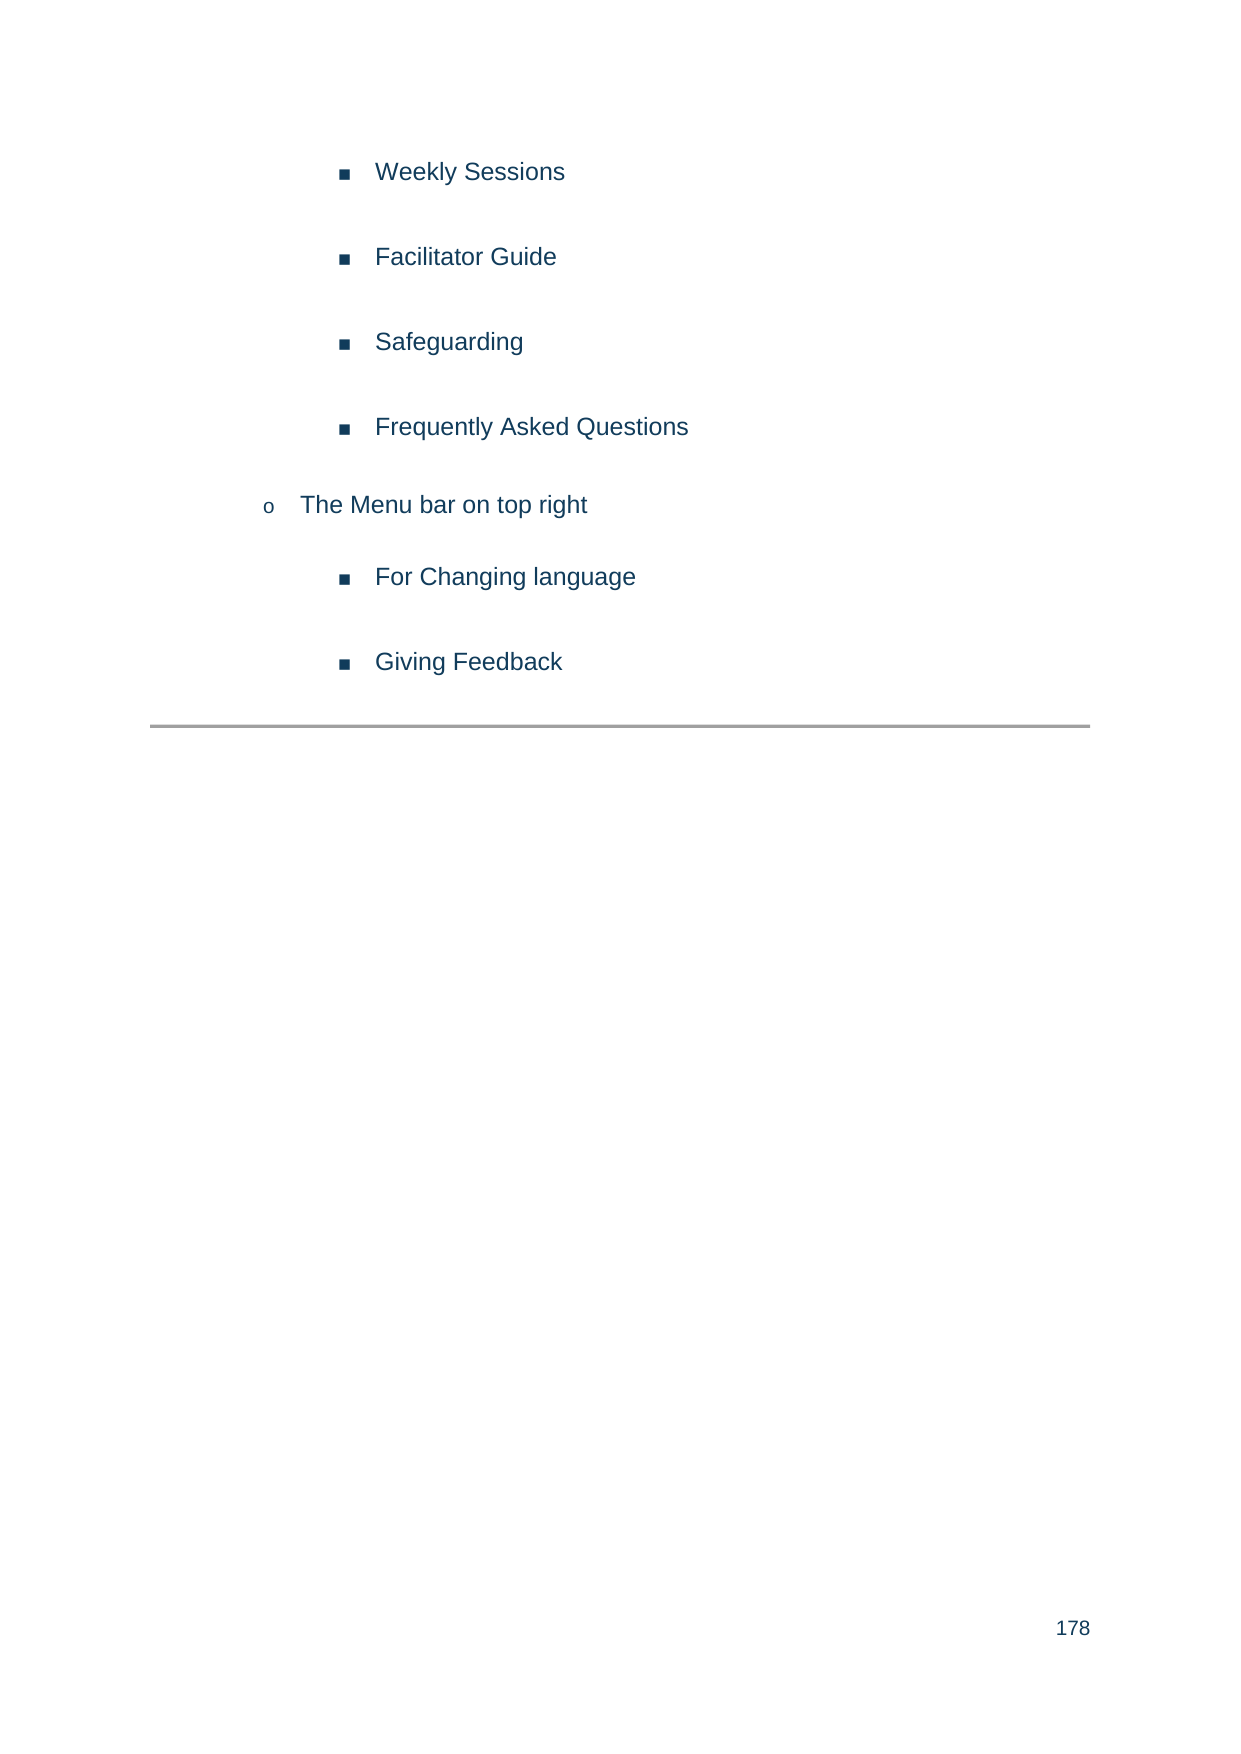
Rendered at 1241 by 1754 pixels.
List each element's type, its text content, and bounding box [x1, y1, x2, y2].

list Safeguarding [337, 320, 1090, 362]
list For Changing language [337, 555, 1090, 598]
list Facilitator Guide [337, 235, 1090, 278]
list Frequently Asked Questions [337, 405, 1090, 447]
list Weekly Sessions [337, 150, 1090, 193]
list The Menu bar on top right [262, 489, 1090, 519]
list Giving Feedback [337, 640, 1090, 682]
